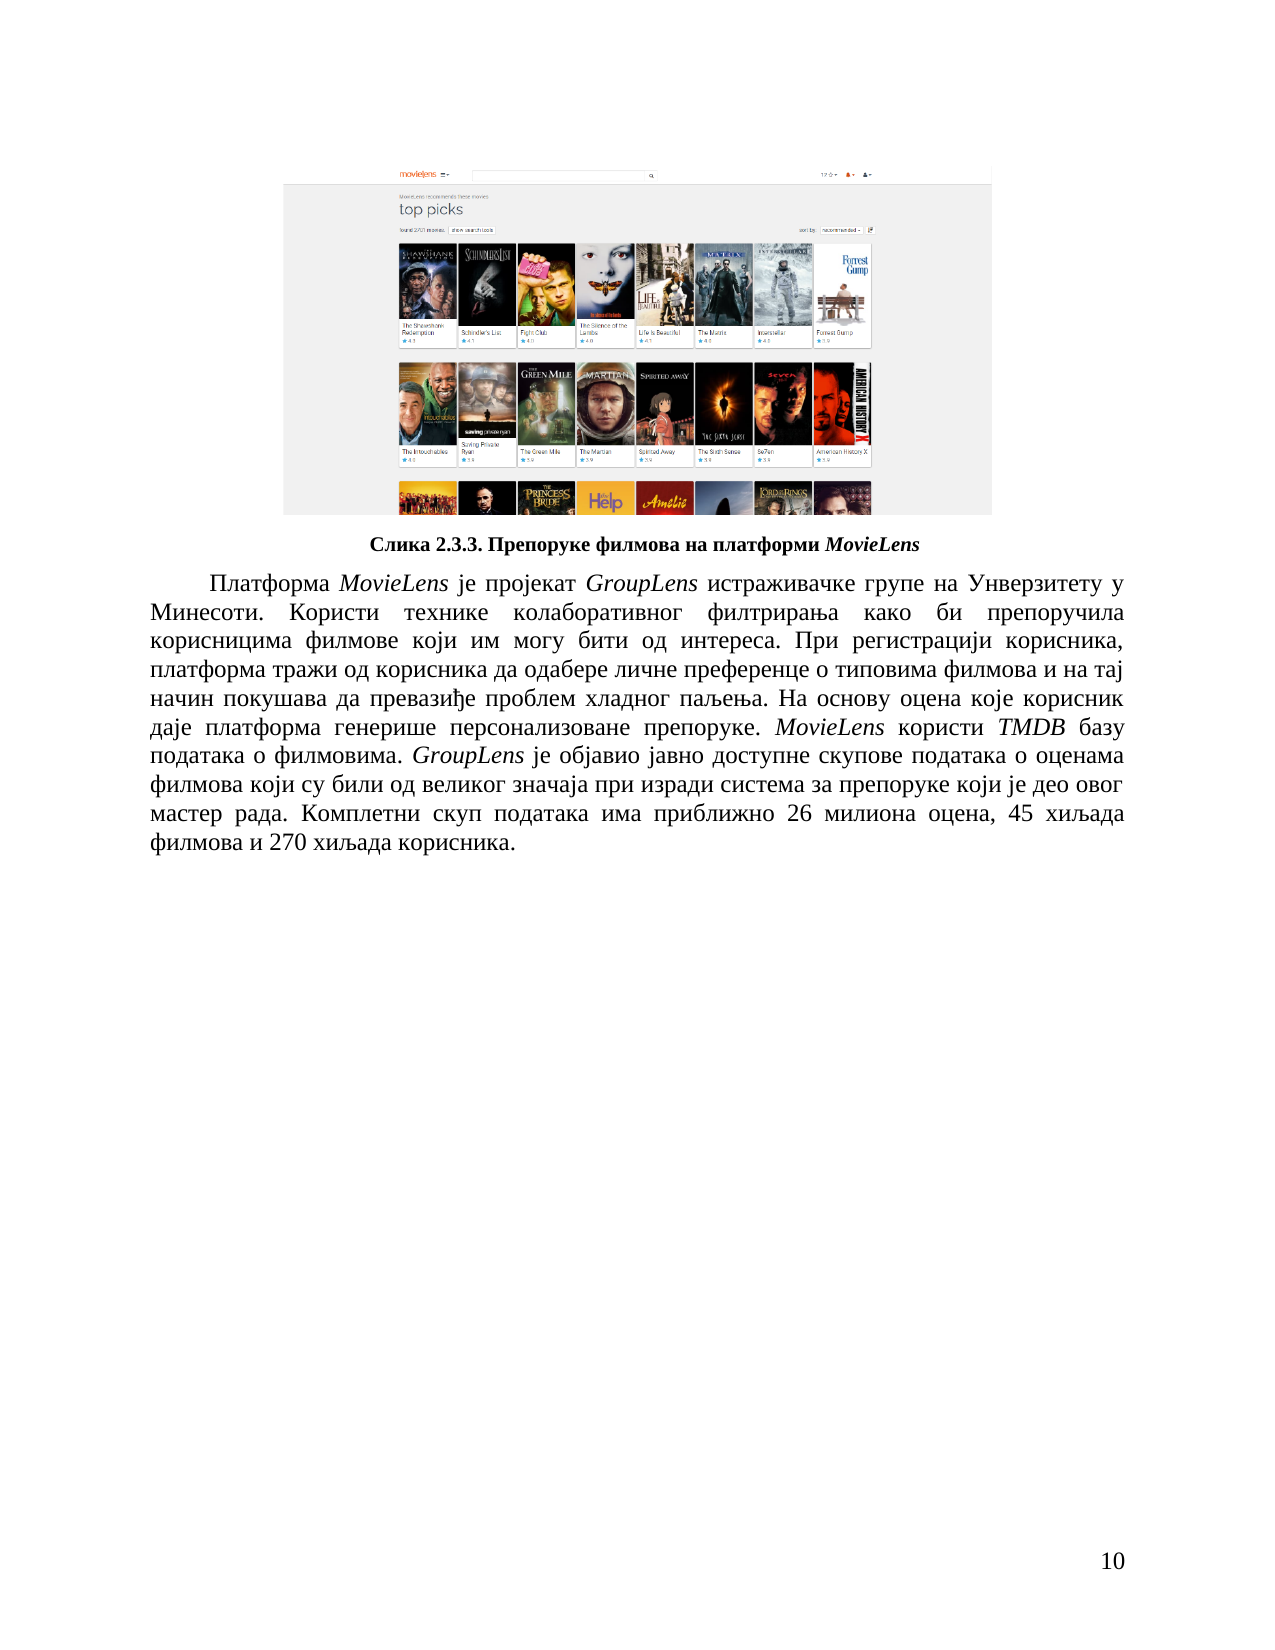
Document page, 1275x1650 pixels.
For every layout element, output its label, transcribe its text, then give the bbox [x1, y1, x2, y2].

picture [283, 166, 992, 515]
text Платформа MovieLens је пројекат GroupLens истраживачке групе на Унверзитету у Минесоти. Користи технике колаборативног филтрирања како би препоручила корисницима филмове који им могу бити од интереса. При регистрацији корисника, платформа тражи од корисника да одабере личне преференце о типовима филмова и на тај начин покушава да превазиђе проблем хладног паљења. На основу оцена које корисник даје платформа генерише персонализоване препоруке. MovieLens користи TMDB базу података о филмовима. GroupLens је објавио јавно доступне скупове података о оценама филмова који су били од великог значаја при изради система за препоруке који је део овог мастер рада. Комплетни скуп података има приближно 26 милиона оцена, 45 хиљада филмова и 270 хиљада корисника. [150, 568, 1125, 856]
text Слика 2.3.3. Препоруке филмова на платформи MovieLens [91, 532, 1125, 556]
